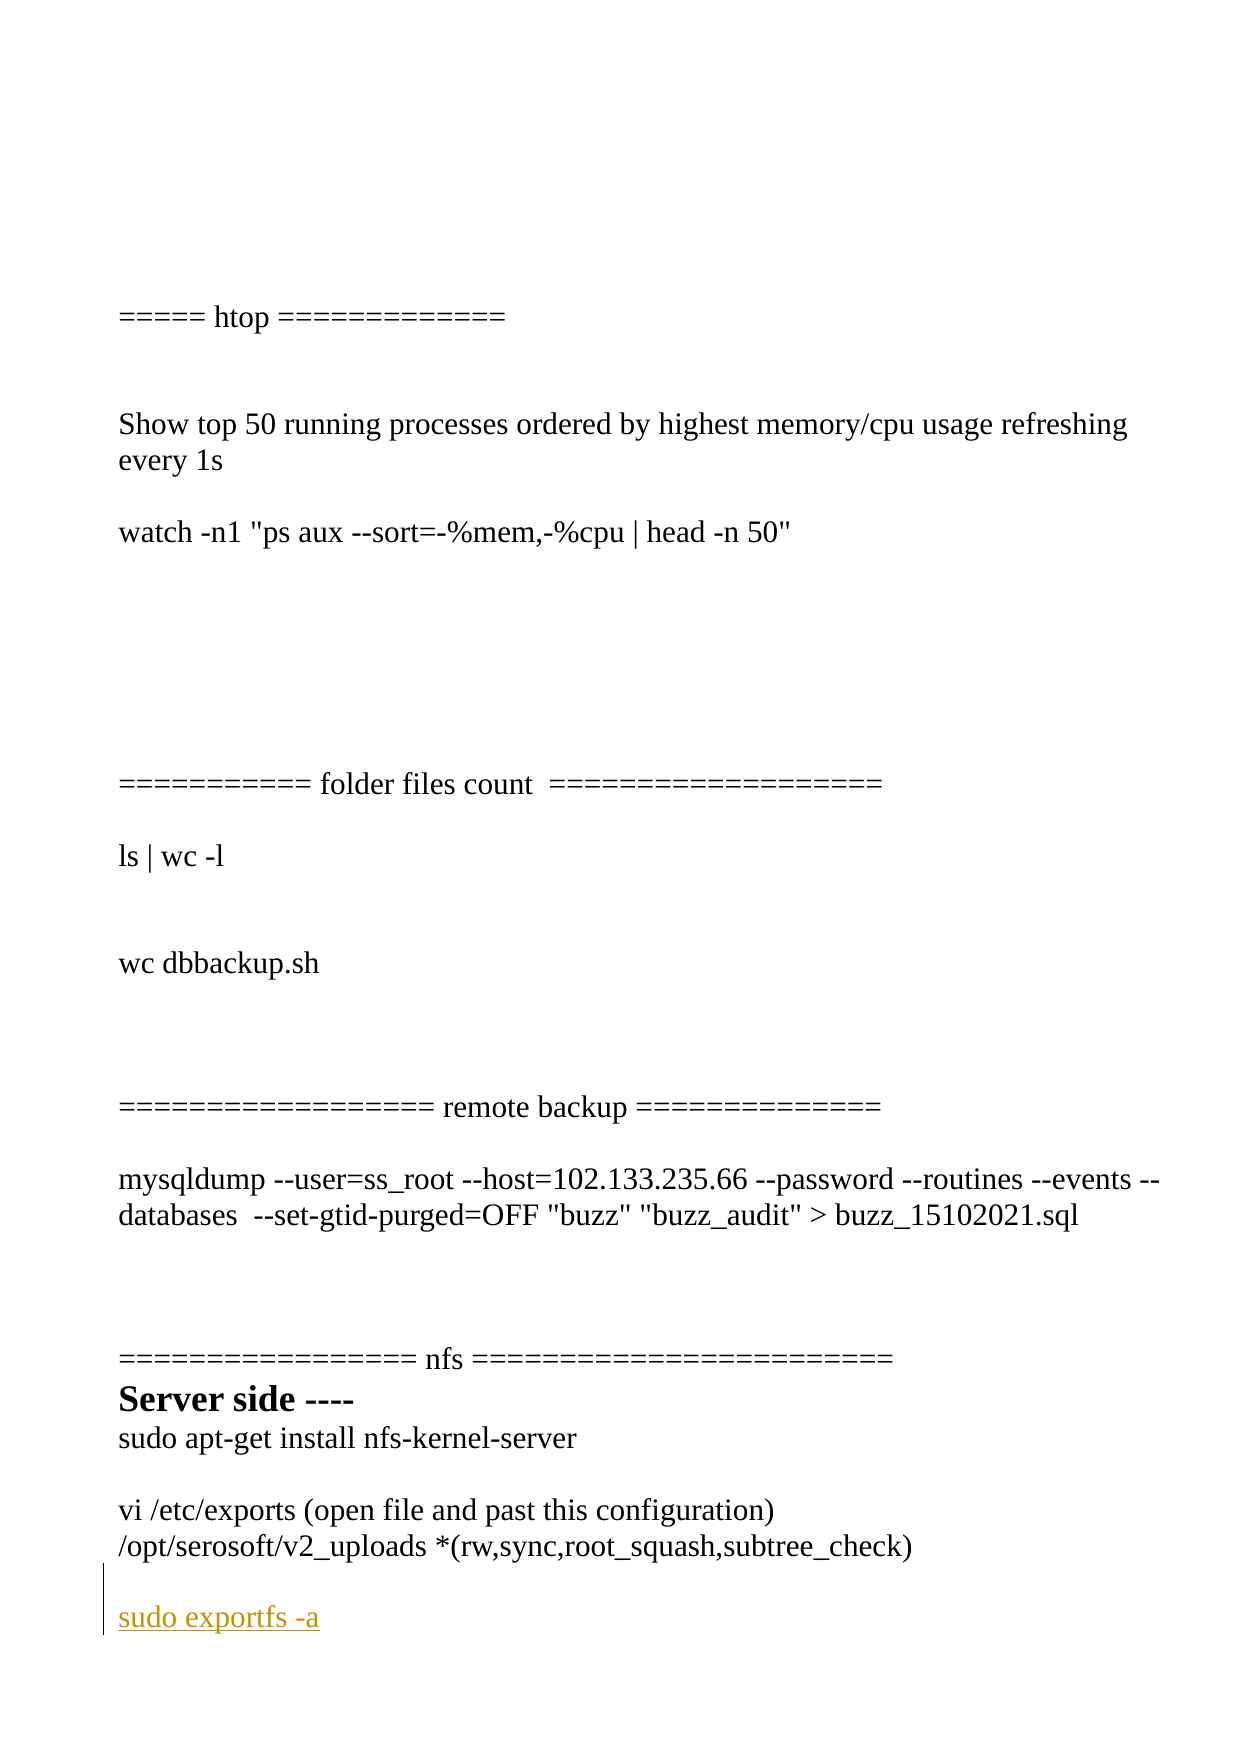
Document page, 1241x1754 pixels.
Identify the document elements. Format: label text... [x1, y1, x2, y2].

text sudo apt-get install nfs-kernel-server [118, 1419, 1181, 1455]
text ================== remote backup ============== [118, 1088, 1181, 1124]
text Server side ---- [118, 1376, 1181, 1419]
text vi /etc/exports (open file and past this configuration) [118, 1491, 1181, 1527]
text Show top 50 running processes ordered by highest memory/cpu usage refreshing every 1s watch -n1 "ps aux --sort=-%mem,-%cpu | head -n 50" [118, 406, 1181, 549]
text ls | wc -l [118, 837, 1181, 873]
text ================= nfs ======================== [118, 1340, 1181, 1376]
text =========== folder files count =================== [118, 765, 1181, 801]
text ===== htop ============= [118, 298, 1181, 334]
text wc dbbackup.sh [118, 945, 1181, 981]
text mysqldump --user=ss_root --host=102.133.235.66 --password --routines --events --databases --set-gtid-purged=OFF "buzz" "buzz_audit" > buzz_15102021.sql [118, 1160, 1181, 1232]
text /opt/serosoft/v2_uploads *(rw,sync,root_squash,subtree_check) [118, 1527, 1181, 1563]
